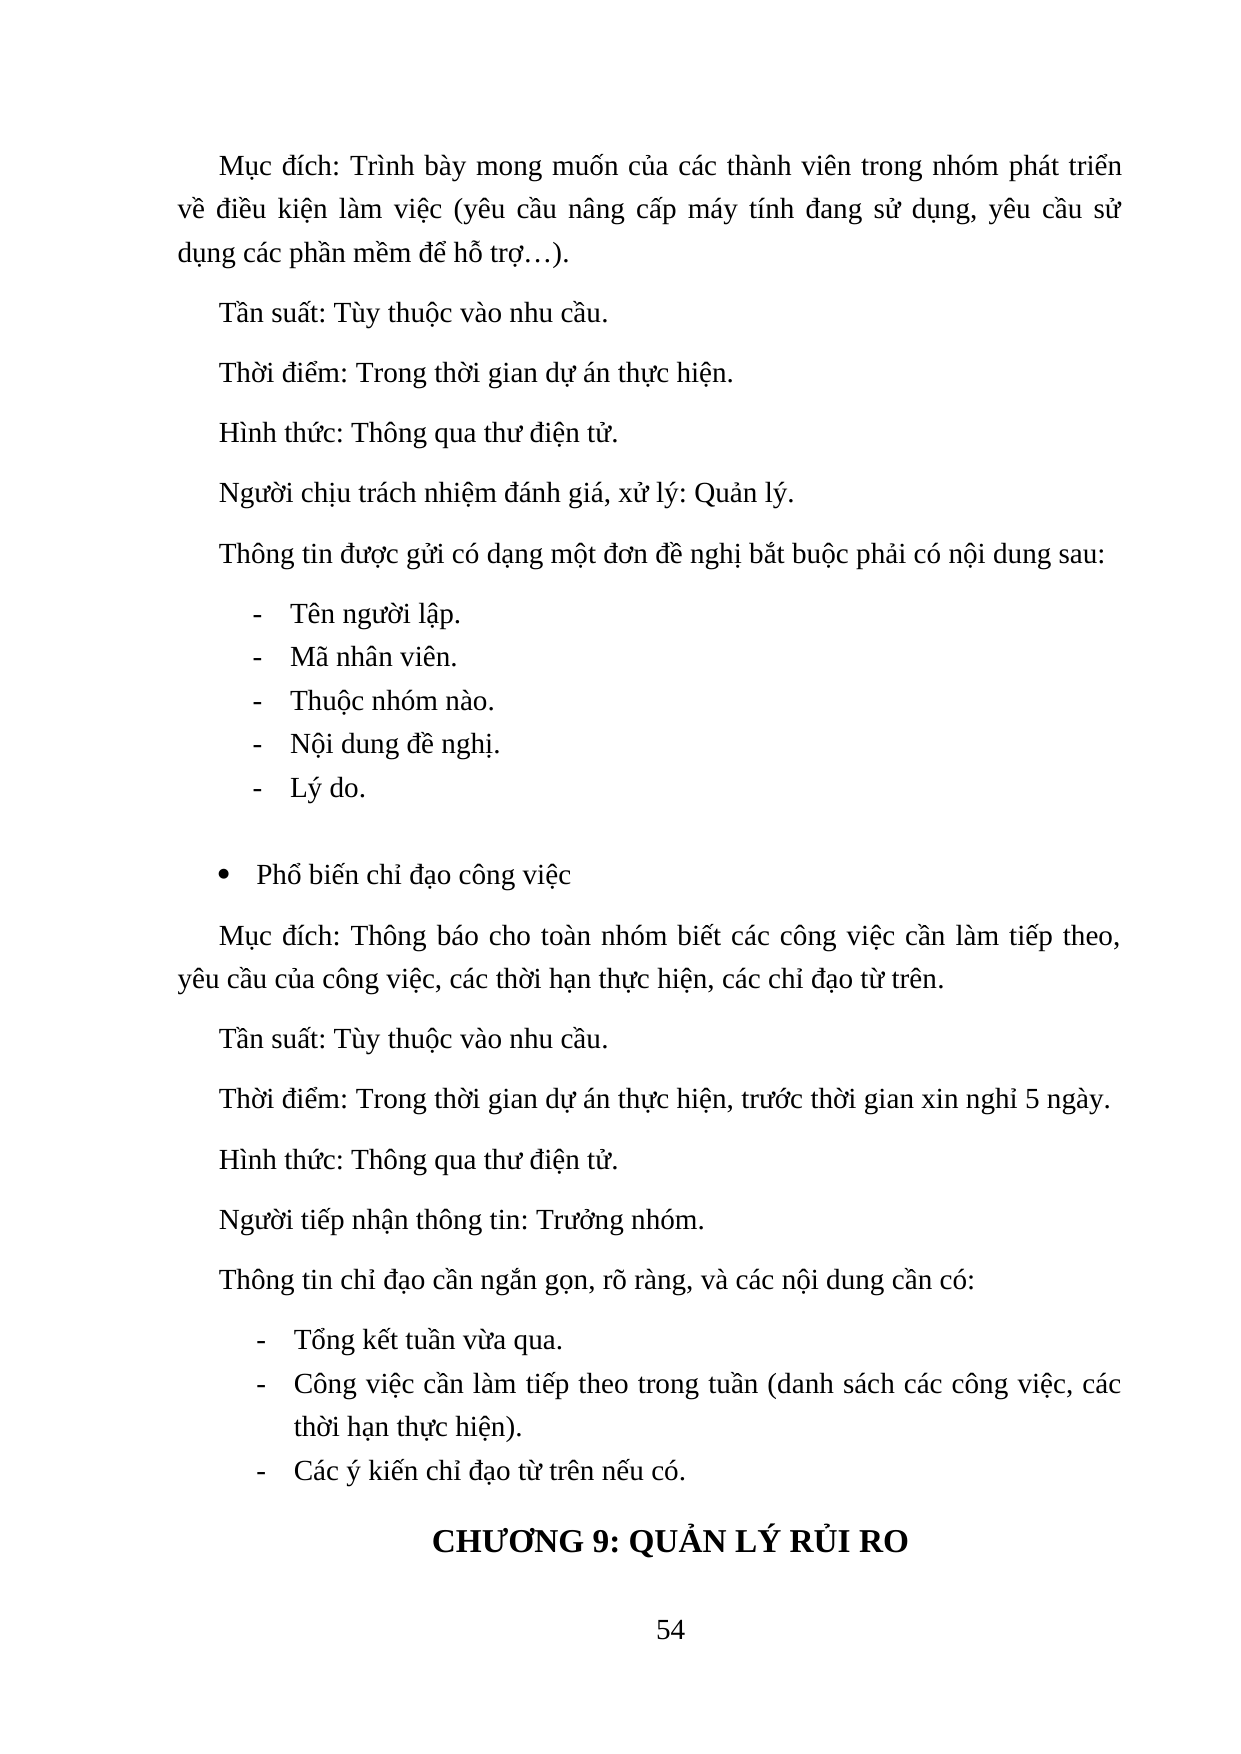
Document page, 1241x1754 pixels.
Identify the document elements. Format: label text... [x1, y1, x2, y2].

list Thuộc nhóm nào. [252, 683, 1122, 717]
list Lý do. [252, 770, 1122, 804]
text Thông tin chỉ đạo cần ngắn gọn, rõ ràng, và các nội dung cần có: [177, 1262, 1122, 1296]
list Phổ biến chỉ đạo công việc [218, 857, 1122, 891]
text Thời điểm: Trong thời gian dự án thực hiện. [177, 355, 1122, 389]
text Mục đích: Trình bày mong muốn của các thành viên trong nhóm phát triển về điều kiện làm việc (yêu cầu nâng cấp máy tính đang sử dụng, yêu cầu sử dụng các phần mềm để hỗ trợ…). [177, 148, 1122, 268]
text Tần suất: Tùy thuộc vào nhu cầu. [177, 295, 1122, 328]
list Tên người lập. [252, 596, 1122, 629]
text Người tiếp nhận thông tin: Trưởng nhóm. [177, 1202, 1122, 1236]
text Mục đích: Thông báo cho toàn nhóm biết các công việc cần làm tiếp theo, yêu cầu của công việc, các thời hạn thực hiện, các chỉ đạo từ trên. [177, 918, 1122, 995]
list Công việc cần làm tiếp theo trong tuần (danh sách các công việc, các thời hạn thực hiện). [256, 1366, 1122, 1443]
text Thời điểm: Trong thời gian dự án thực hiện, trước thời gian xin nghỉ 5 ngày. [177, 1082, 1122, 1115]
subtitle CHƯƠNG 9: QUẢN LÝ RỦI RO [177, 1522, 1122, 1560]
list Mã nhân viên. [252, 639, 1122, 673]
list Các ý kiến chỉ đạo từ trên nếu có. [256, 1453, 1122, 1487]
list Tổng kết tuần vừa qua. [256, 1322, 1122, 1356]
text Thông tin được gửi có dạng một đơn đề nghị bắt buộc phải có nội dung sau: [177, 536, 1122, 569]
list Nội dung đề nghị. [252, 727, 1122, 760]
text Tần suất: Tùy thuộc vào nhu cầu. [177, 1021, 1122, 1055]
text Người chịu trách nhiệm đánh giá, xử lý: Quản lý. [177, 476, 1122, 509]
text Hình thức: Thông qua thư điện tử. [177, 1142, 1122, 1175]
text Hình thức: Thông qua thư điện tử. [177, 415, 1122, 449]
